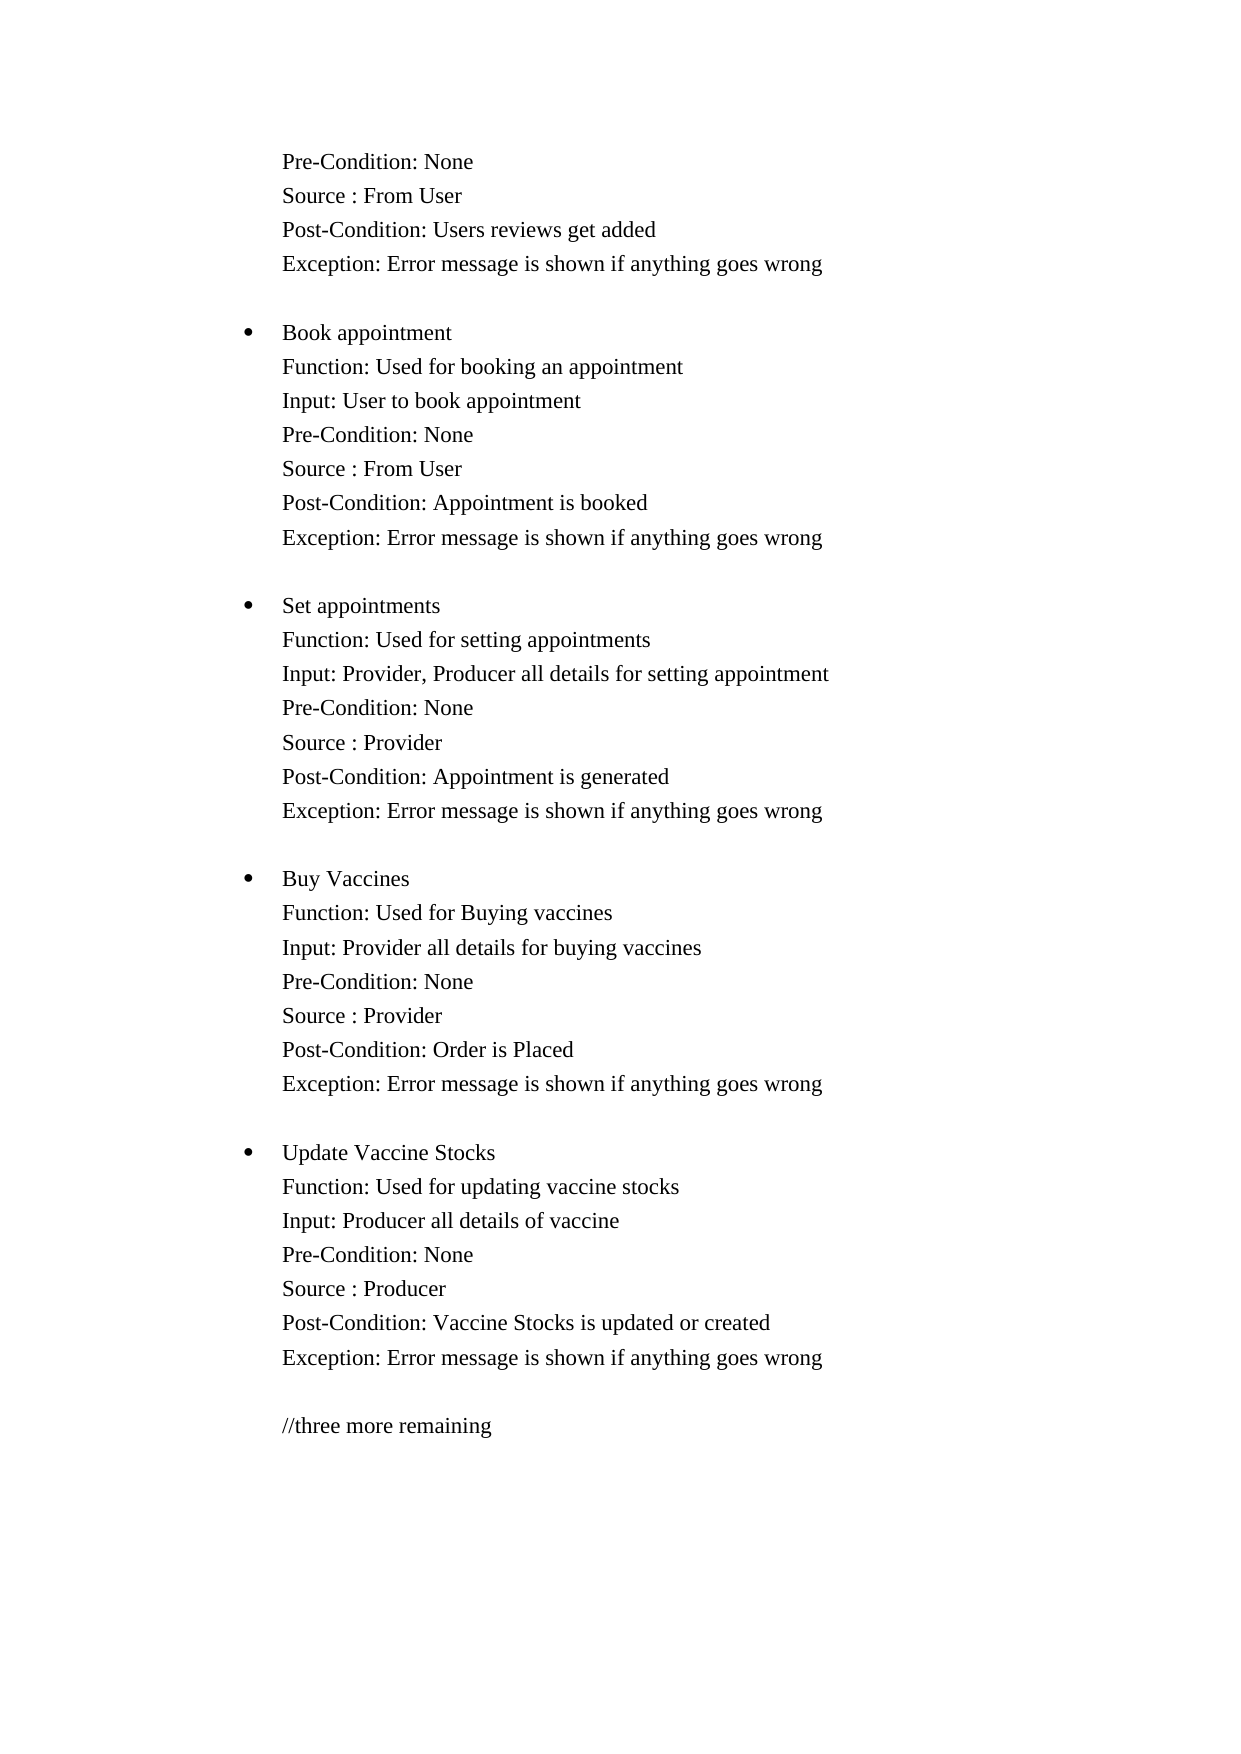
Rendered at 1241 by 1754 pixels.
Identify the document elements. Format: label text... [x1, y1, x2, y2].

list Post-Condition: Vaccine Stocks is updated or created [282, 1309, 1092, 1336]
list Post-Condition: Order is Placed [282, 1036, 1092, 1062]
list Post-Condition: Users reviews get added [282, 216, 1092, 242]
list Update Vaccine Stocks [244, 1138, 1092, 1165]
list Input: Provider, Producer all details for setting appointment [282, 660, 1092, 687]
list Function: Used for Buying vaccines [282, 899, 1092, 926]
list Function: Used for updating vaccine stocks [282, 1173, 1092, 1199]
list Exception: Error message is shown if anything goes wrong [282, 797, 1092, 823]
list Pre-Condition: None [282, 148, 1092, 174]
list Input: Producer all details of vaccine [282, 1207, 1092, 1233]
list Source : From User [282, 455, 1092, 482]
list Input: Provider all details for buying vaccines [282, 933, 1092, 960]
list Exception: Error message is shown if anything goes wrong [282, 523, 1092, 550]
list Exception: Error message is shown if anything goes wrong [282, 250, 1092, 277]
list Exception: Error message is shown if anything goes wrong [282, 1070, 1092, 1097]
list Pre-Condition: None [282, 968, 1092, 994]
list Source : From User [282, 182, 1092, 208]
list Pre-Condition: None [282, 1241, 1092, 1267]
list Source : Provider [282, 728, 1092, 755]
list Book appointment [244, 318, 1092, 345]
list Pre-Condition: None [282, 421, 1092, 447]
list Buy Vaccines [244, 865, 1092, 892]
list Function: Used for setting appointments [282, 626, 1092, 652]
list Exception: Error message is shown if anything goes wrong [282, 1343, 1092, 1370]
list Pre-Condition: None [282, 694, 1092, 721]
list Post-Condition: Appointment is booked [282, 489, 1092, 516]
list //three more remaining [282, 1412, 1092, 1438]
list Post-Condition: Appointment is generated [282, 763, 1092, 789]
list Source : Producer [282, 1275, 1092, 1302]
list Set appointments [244, 592, 1092, 618]
list Input: User to book appointment [282, 387, 1092, 413]
list Function: Used for booking an appointment [282, 353, 1092, 379]
list Source : Provider [282, 1002, 1092, 1028]
